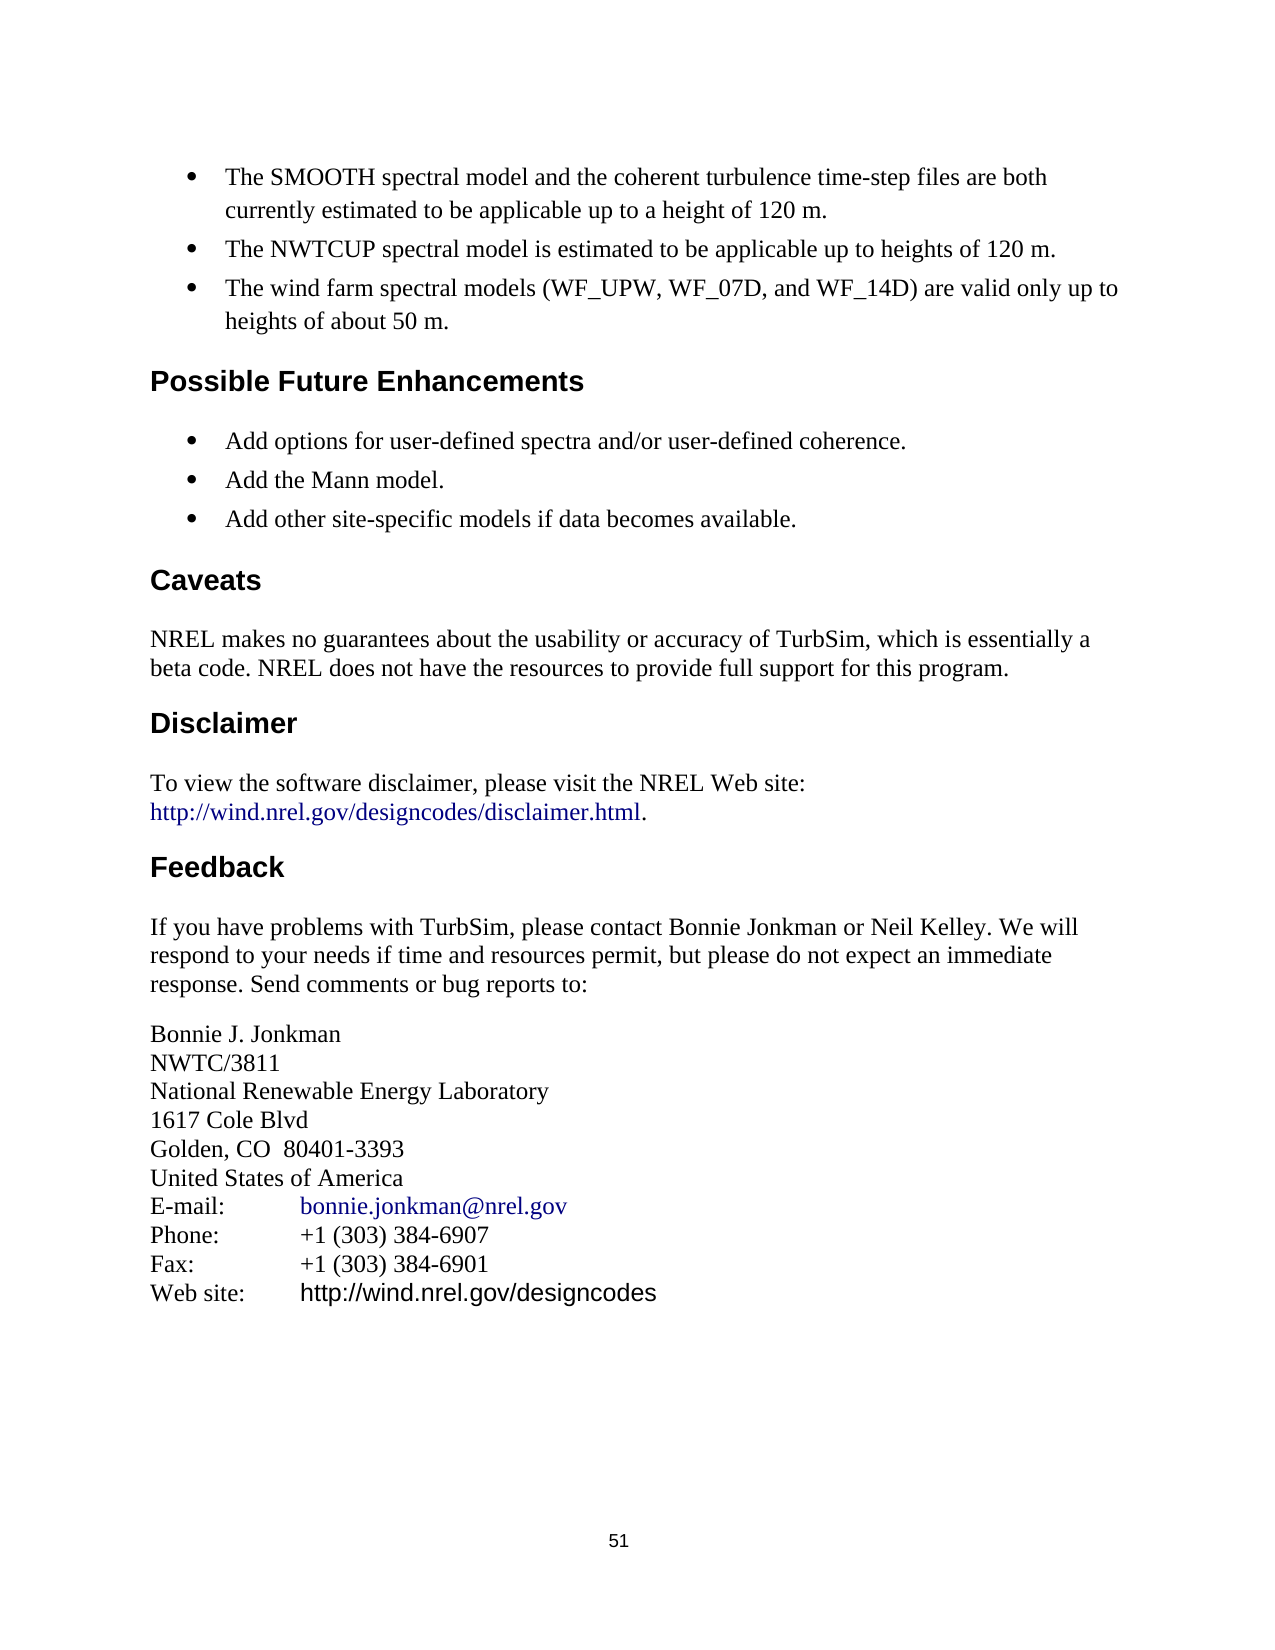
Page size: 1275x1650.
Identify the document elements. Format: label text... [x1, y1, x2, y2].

text NREL makes no guarantees about the usability or accuracy of TurbSim, which is essentially a beta code. NREL does not have the resources to provide full support for this program. [150, 624, 1125, 681]
text The SMOOTH spectral model and the coherent turbulence time-step files are both currently estimated to be applicable up to a height of 120 m. [187, 162, 1125, 224]
text Add options for user-defined spectra and/or user-defined coherence. [187, 426, 1125, 455]
text Add the Mann model. [187, 465, 1125, 494]
text To view the software disclaimer, please visit the NREL Web site: http://wind.nrel.gov/designcodes/disclaimer.html. [150, 768, 1125, 825]
text Add other site-specific models if data becomes available. [187, 504, 1125, 533]
text Feedback [150, 850, 1125, 884]
text The NWTCUP spectral model is estimated to be applicable up to heights of 120 m. [187, 234, 1125, 263]
text Caveats [150, 562, 1125, 596]
text Possible Future Enhancements [150, 364, 1125, 398]
text Disclaimer [150, 706, 1125, 740]
text Bonnie J. Jonkman NWTC/3811 National Renewable Energy Laboratory 1617 Cole Blvd Golden, CO 80401-3393 United States of America E-mail: bonnie.jonkman@nrel.gov Phone: +1 (303) 384-6907 Fax: +1 (303) 384-6901 Web site: http://wind.nrel.gov/designcodes [150, 1019, 1125, 1307]
text The wind farm spectral models (WF_UPW, WF_07D, and WF_14D) are valid only up to heights of about 50 m. [187, 273, 1125, 335]
text If you have problems with TurbSim, please contact Bonnie Jonkman or Neil Kelley. We will respond to your needs if time and resources permit, but please do not expect an immediate response. Send comments or bug reports to: [150, 912, 1125, 998]
